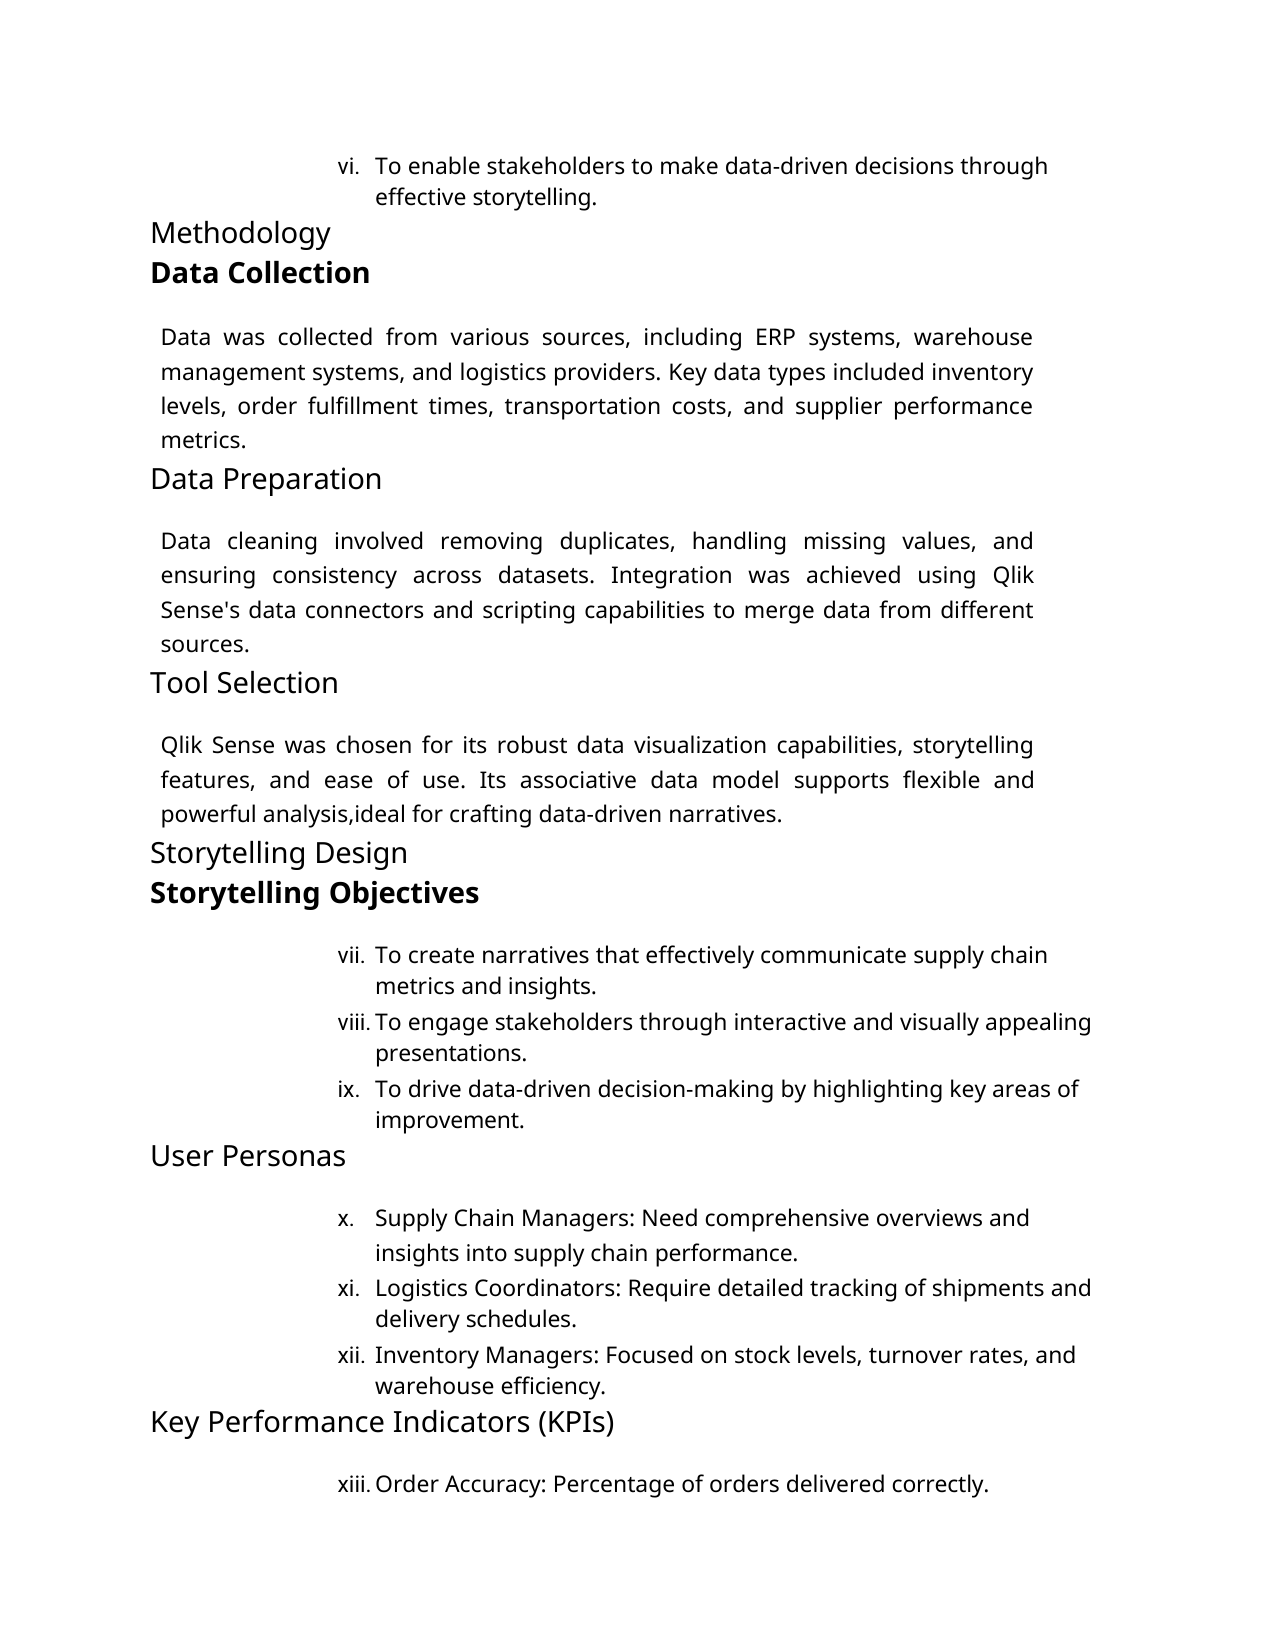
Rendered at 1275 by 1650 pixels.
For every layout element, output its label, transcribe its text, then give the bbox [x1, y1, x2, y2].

text Data was collected from various sources, including ERP systems, warehouse management systems, and logistics providers. Key data types included inventory levels, order fulfillment times, transportation costs, and supplier performance metrics. [160, 321, 1034, 455]
list To enable stakeholders to make data-driven decisions through effective storytelling. [337, 150, 1125, 212]
list To engage stakeholders through interactive and visually appealing presentations. [337, 1006, 1125, 1068]
list Order Accuracy: Percentage of orders delivered correctly. [337, 1468, 1125, 1499]
text Key Performance Indicators (KPIs) [150, 1401, 1125, 1441]
list Inventory Managers: Focused on stock levels, turnover rates, and warehouse efficiency. [337, 1339, 1125, 1401]
text Methodology [150, 212, 1125, 252]
text Data Collection [150, 252, 1125, 292]
text Qlik Sense was chosen for its robust data visualization capabilities, storytelling features, and ease of use. Its associative data model supports flexible and powerful analysis,ideal for crafting data-driven narratives. [160, 729, 1035, 829]
text Storytelling Design [150, 832, 1125, 872]
list Supply Chain Managers: Need comprehensive overviews and insights into supply chain performance. [337, 1202, 1034, 1268]
list To drive data-driven decision-making by highlighting key areas of improvement. [337, 1073, 1125, 1136]
text Data cleaning involved removing duplicates, handling missing values, and ensuring consistency across datasets. Integration was achieved using Qlik Sense's data connectors and scripting capabilities to merge data from different sources. [160, 525, 1035, 659]
text Data Preparation [150, 458, 1125, 498]
list To create narratives that effectively communicate supply chain metrics and insights. [337, 939, 1125, 1001]
text Storytelling Objectives [150, 872, 1125, 912]
text User Personas [150, 1136, 1125, 1175]
list Logistics Coordinators: Require detailed tracking of shipments and delivery schedules. [337, 1272, 1125, 1334]
text Tool Selection [150, 663, 1125, 702]
